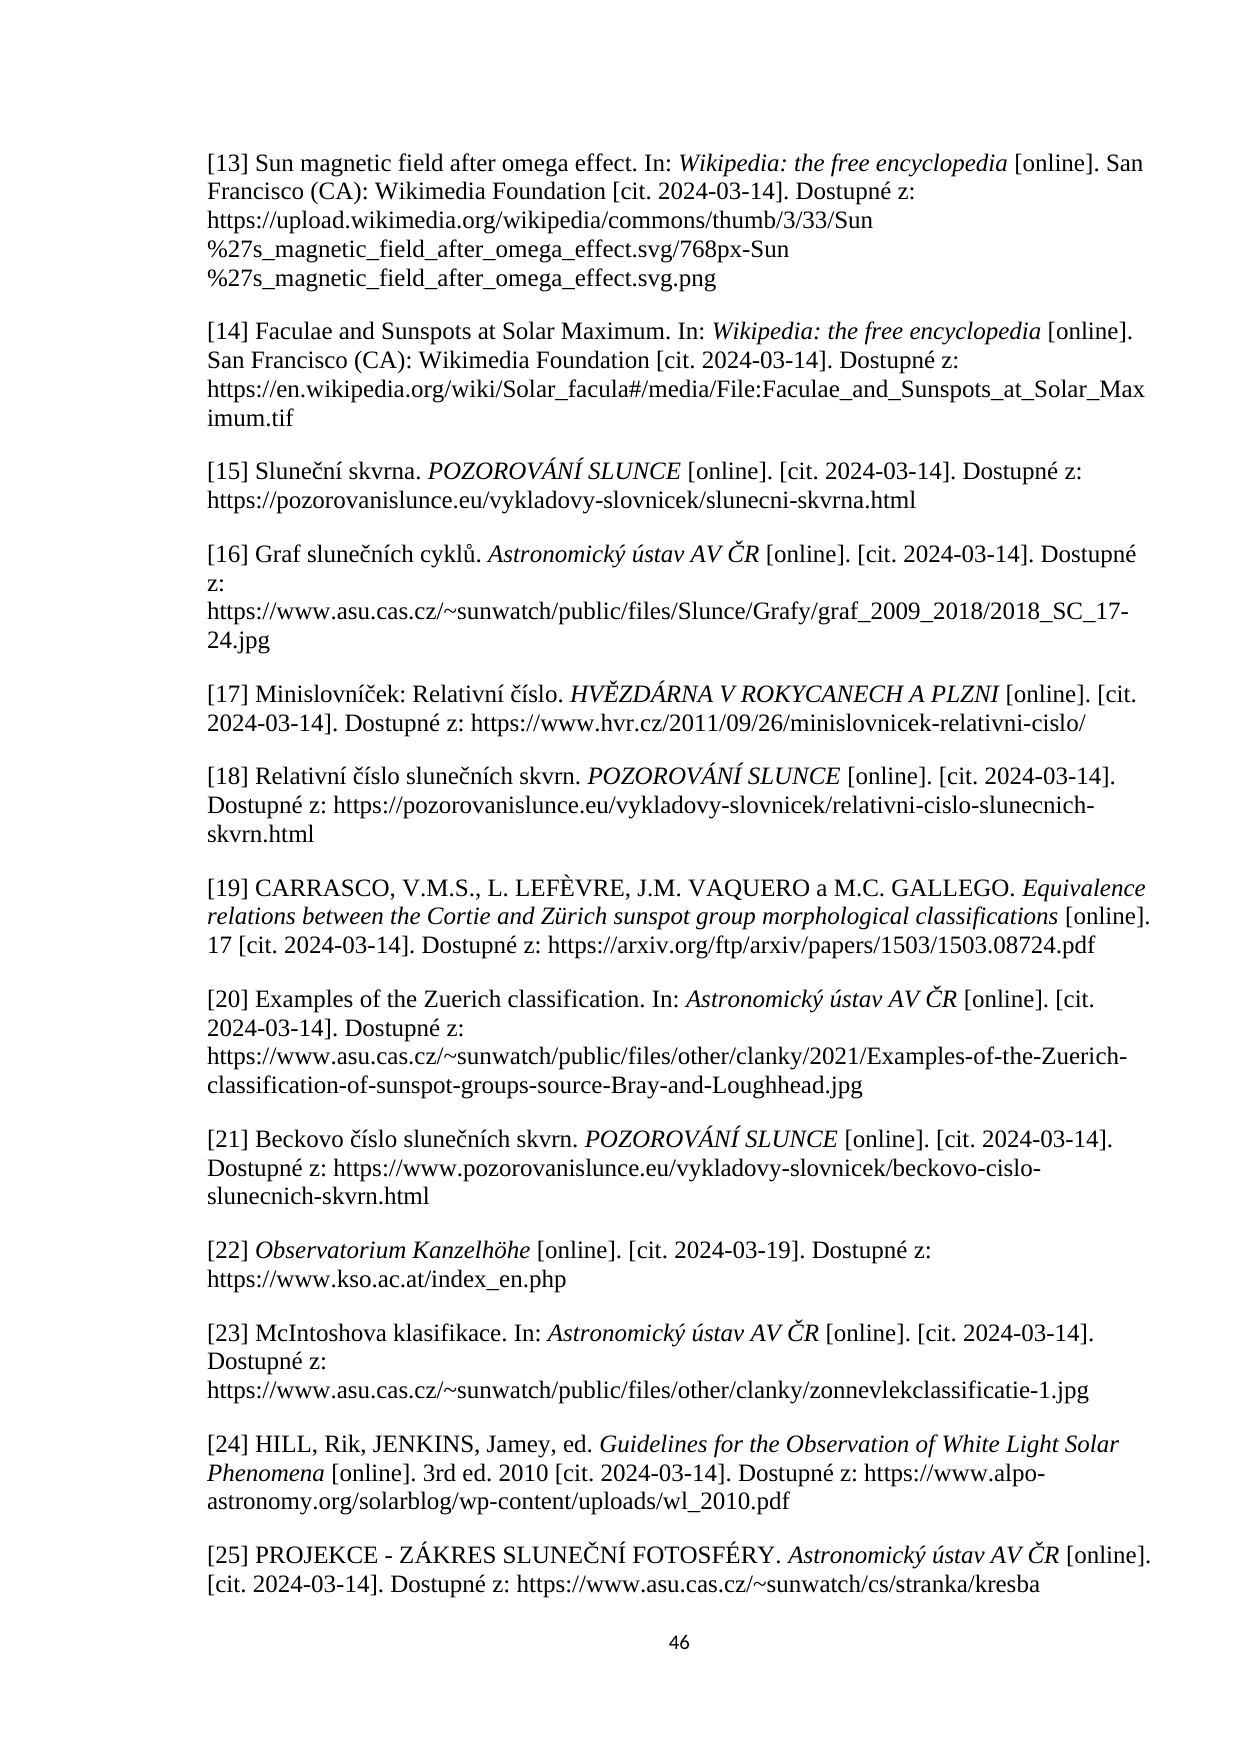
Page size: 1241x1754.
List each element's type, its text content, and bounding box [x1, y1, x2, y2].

text [14] Faculae and Sunspots at Solar Maximum. In: Wikipedia: the free encyclopedia [online]. San Francisco (CA): Wikimedia Foundation [cit. 2024-03-14]. Dostupné z: https://en.wikipedia.org/wiki/Solar_facula#/media/File:Faculae_and_Sunspots_at_Solar_Maximum.tif [207, 316, 1152, 431]
text [22] Observatorium Kanzelhöhe [online]. [cit. 2024-03-19]. Dostupné z: https://www.kso.ac.at/index_en.php [207, 1235, 1152, 1293]
text [24] HILL, Rik, JENKINS, Jamey, ed. Guidelines for the Observation of White Light Solar Phenomena [online]. 3rd ed. 2010 [cit. 2024-03-14]. Dostupné z: https://www.alpo-astronomy.org/solarblog/wp-content/uploads/wl_2010.pdf [207, 1429, 1152, 1515]
text [19] CARRASCO, V.M.S., L. LEFÈVRE, J.M. VAQUERO a M.C. GALLEGO. Equivalence relations between the Cortie and Zürich sunspot group morphological classifications [online]. 17 [cit. 2024-03-14]. Dostupné z: https://arxiv.org/ftp/arxiv/papers/1503/1503.08724.pdf [207, 873, 1152, 959]
text [15] Sluneční skvrna. POZOROVÁNÍ SLUNCE [online]. [cit. 2024-03-14]. Dostupné z: https://pozorovanislunce.eu/vykladovy-slovnicek/slunecni-skvrna.html [207, 456, 1152, 514]
text [21] Beckovo číslo slunečních skvrn. POZOROVÁNÍ SLUNCE [online]. [cit. 2024-03-14]. Dostupné z: https://www.pozorovanislunce.eu/vykladovy-slovnicek/beckovo-cislo-slunecnich-skvrn.html [207, 1124, 1152, 1210]
text [16] Graf slunečních cyklů. Astronomický ústav AV ČR [online]. [cit. 2024-03-14]. Dostupné z: https://www.asu.cas.cz/~sunwatch/public/files/Slunce/Grafy/graf_2009_2018/2018_SC_17-24.jpg [207, 539, 1152, 654]
text [23] McIntoshova klasifikace. In: Astronomický ústav AV ČR [online]. [cit. 2024-03-14]. Dostupné z: https://www.asu.cas.cz/~sunwatch/public/files/other/clanky/zonnevlekclassificatie-1.jpg [207, 1318, 1152, 1404]
text [20] Examples of the Zuerich classification. In: Astronomický ústav AV ČR [online]. [cit. 2024-03-14]. Dostupné z: https://www.asu.cas.cz/~sunwatch/public/files/other/clanky/2021/Examples-of-the-Zuerich-classification-of-sunspot-groups-source-Bray-and-Loughhead.jpg [207, 984, 1152, 1099]
text [18] Relativní číslo slunečních skvrn. POZOROVÁNÍ SLUNCE [online]. [cit. 2024-03-14]. Dostupné z: https://pozorovanislunce.eu/vykladovy-slovnicek/relativni-cislo-slunecnich-skvrn.html [207, 761, 1152, 848]
text [17] Minislovníček: Relativní číslo. HVĚZDÁRNA V ROKYCANECH A PLZNI [online]. [cit. 2024-03-14]. Dostupné z: https://www.hvr.cz/2011/09/26/minislovnicek-relativni-cislo/ [207, 679, 1152, 736]
text [25] PROJEKCE - ZÁKRES SLUNEČNÍ FOTOSFÉRY. Astronomický ústav AV ČR [online]. [cit. 2024-03-14]. Dostupné z: https://www.asu.cas.cz/~sunwatch/cs/stranka/kresba [207, 1540, 1152, 1598]
text [13] Sun magnetic field after omega effect. In: Wikipedia: the free encyclopedia [online]. San Francisco (CA): Wikimedia Foundation [cit. 2024-03-14]. Dostupné z: https://upload.wikimedia.org/wikipedia/commons/thumb/3/33/Sun%27s_magnetic_field_after_omega_effect.svg/768px-Sun%27s_magnetic_field_after_omega_effect.svg.png [207, 148, 1152, 291]
